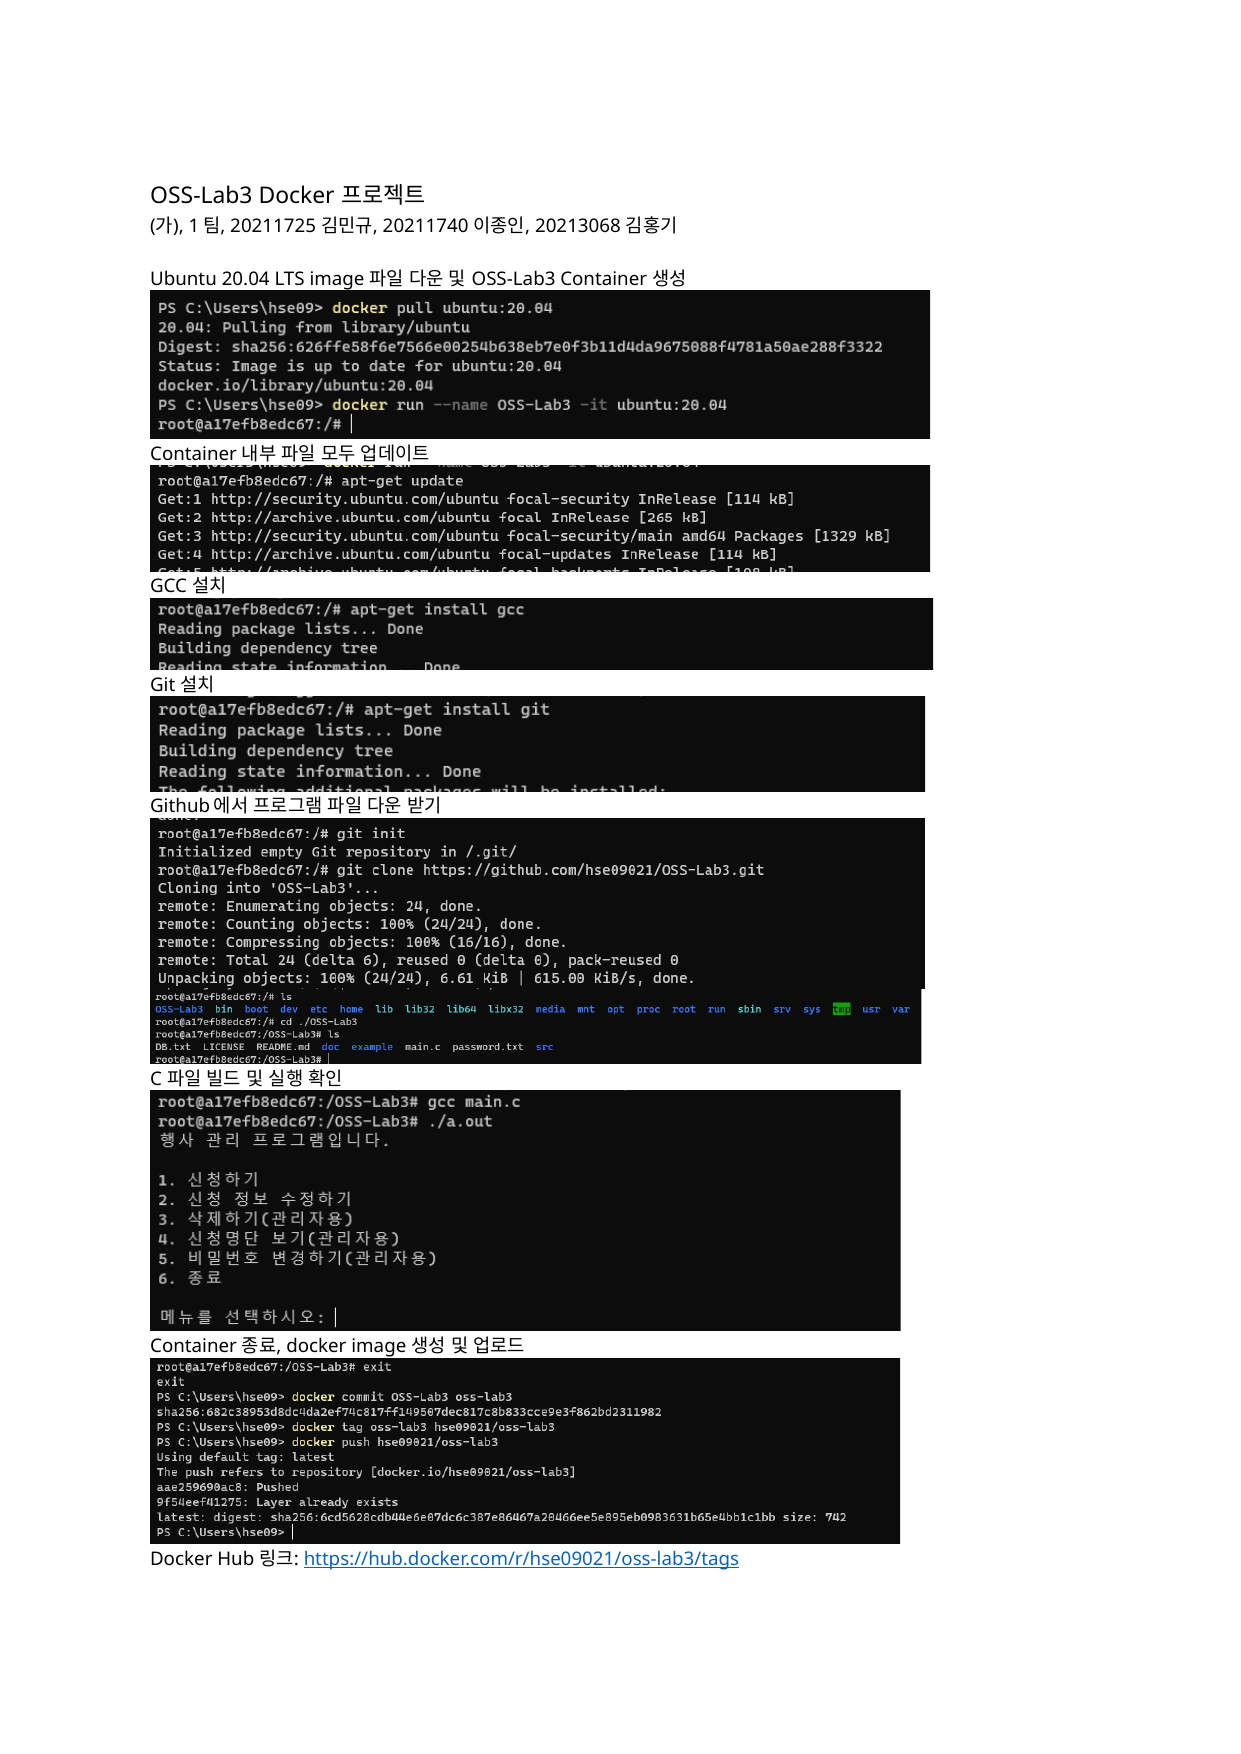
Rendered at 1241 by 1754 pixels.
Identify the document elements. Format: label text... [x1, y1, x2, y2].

text Container 종료, docker image 생성 및 업로드 [150, 1331, 1090, 1358]
text C 파일 빌드 및 실행 확인 [150, 1064, 1090, 1091]
text Ubuntu 20.04 LTS image 파일 다운 및 OSS-Lab3 Container 생성 [150, 263, 1090, 290]
picture [150, 465, 931, 572]
text Github에서 프로그램 파일 다운 받기 [150, 791, 1090, 818]
picture [150, 598, 934, 670]
text Container 내부 파일 모두 업데이트 [150, 438, 1090, 466]
picture [150, 1358, 901, 1544]
text Git 설치 [150, 669, 1090, 696]
text (가), 1팀, 20211725 김민규, 20211740 이종인, 20213068 김홍기 [150, 211, 1090, 238]
text OSS-Lab3 Docker 프로젝트 [150, 177, 1090, 211]
picture [150, 1090, 901, 1331]
picture [150, 696, 926, 792]
text GCC 설치 [150, 571, 1090, 598]
text Docker Hub 링크: https://hub.docker.com/r/hse09021/oss-lab3/tags [150, 1543, 1090, 1570]
picture [150, 290, 931, 439]
picture [150, 818, 925, 1064]
